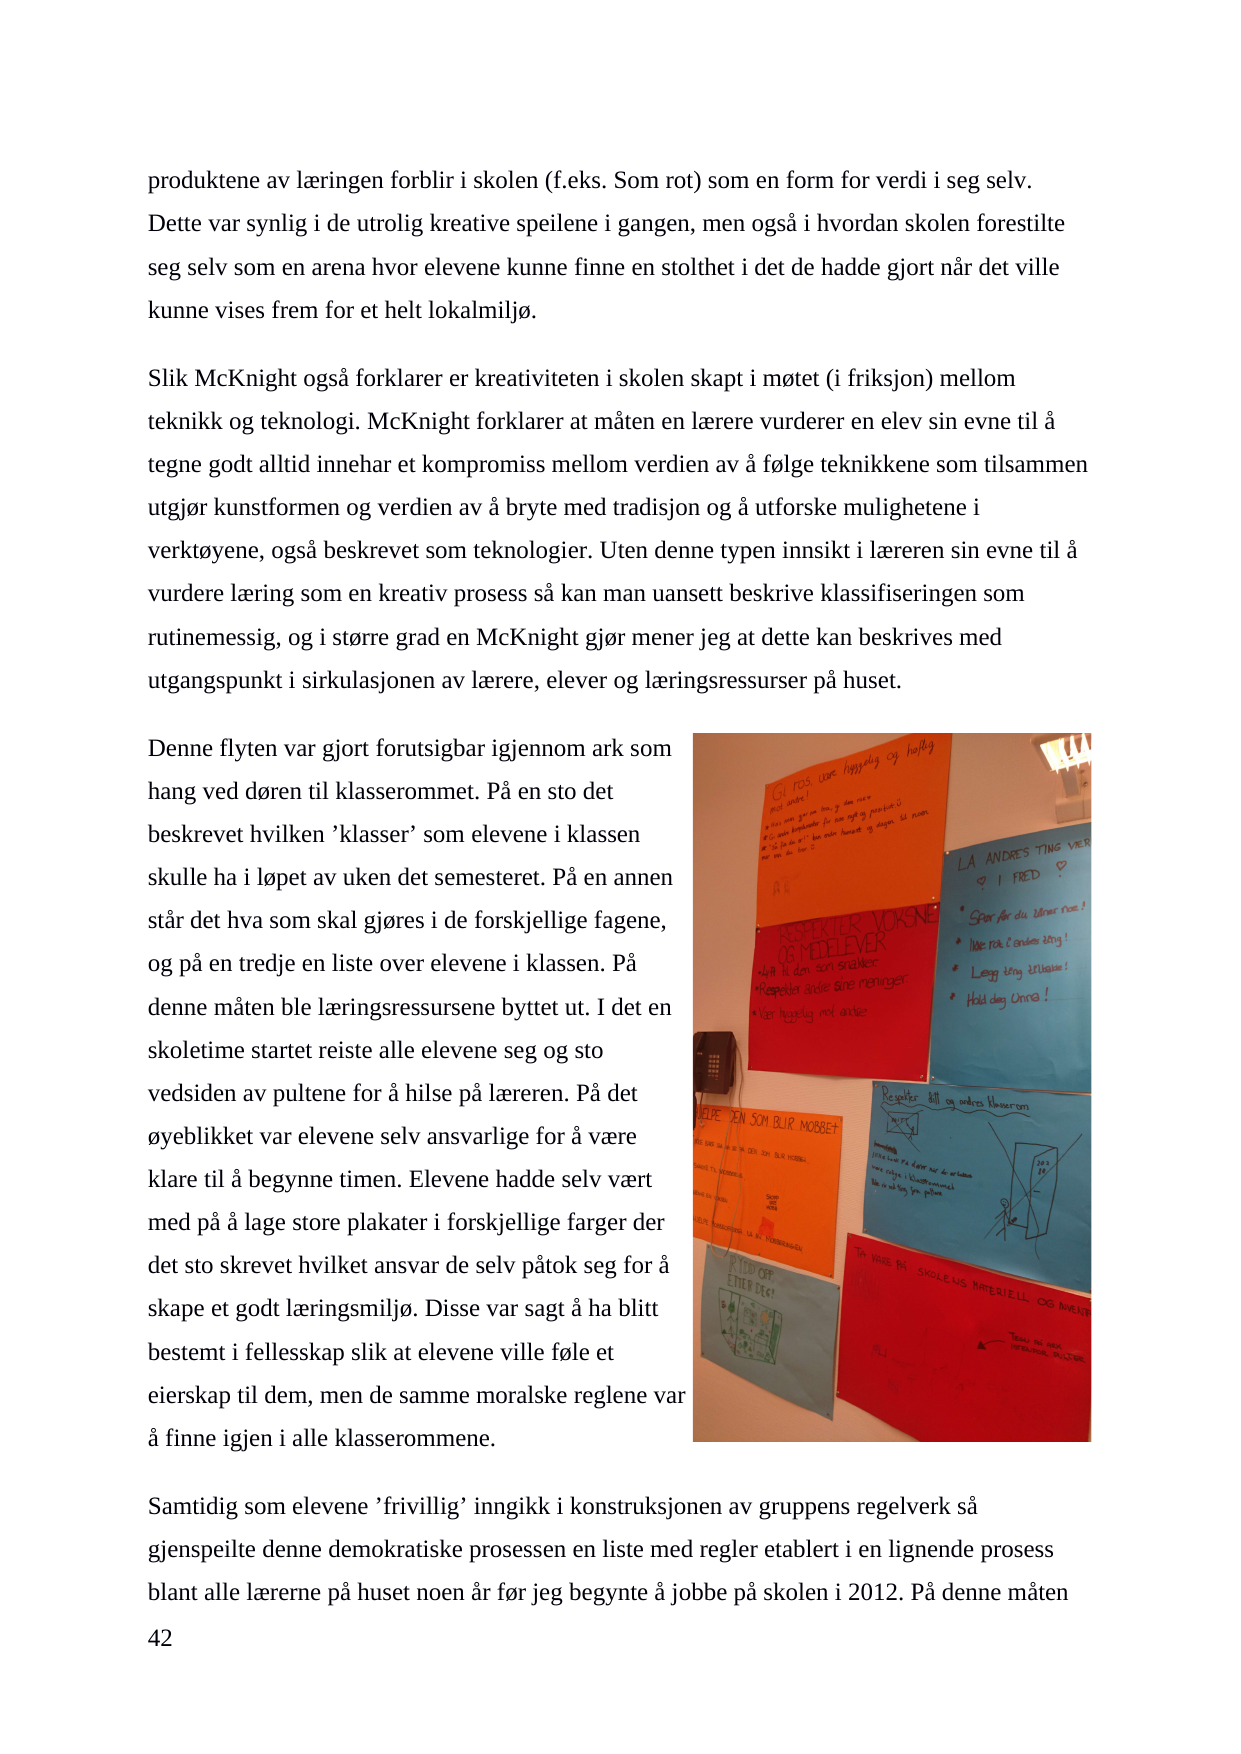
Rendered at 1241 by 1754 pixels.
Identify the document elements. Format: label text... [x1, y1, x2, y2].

picture [692, 733, 1092, 1442]
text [148, 1491, 1092, 1606]
text Slik McKnight også forklarer er kreativiteten i skolen skapt i møtet (i friksjon) mellom teknikk og teknologi. McKnight forklarer at måten en lærere vurderer en elev sin evne til å tegne godt alltid innehar et kompromiss mellom verdien av å følge teknikkene som tilsammen utgjør kunstformen og verdien av å bryte med tradisjon og å utforske mulighetene i verktøyene, også beskrevet som teknologier. Uten denne typen innsikt i læreren sin evne til å vurdere læring som en kreativ prosess så kan man uansett beskrive klassifiseringen som rutinemessig, og i større grad en McKnight gjør mener jeg at dette kan beskrives med utgangspunkt i sirkulasjonen av lærere, elever og læringsressurser på huset. [148, 363, 1092, 693]
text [148, 165, 1092, 323]
